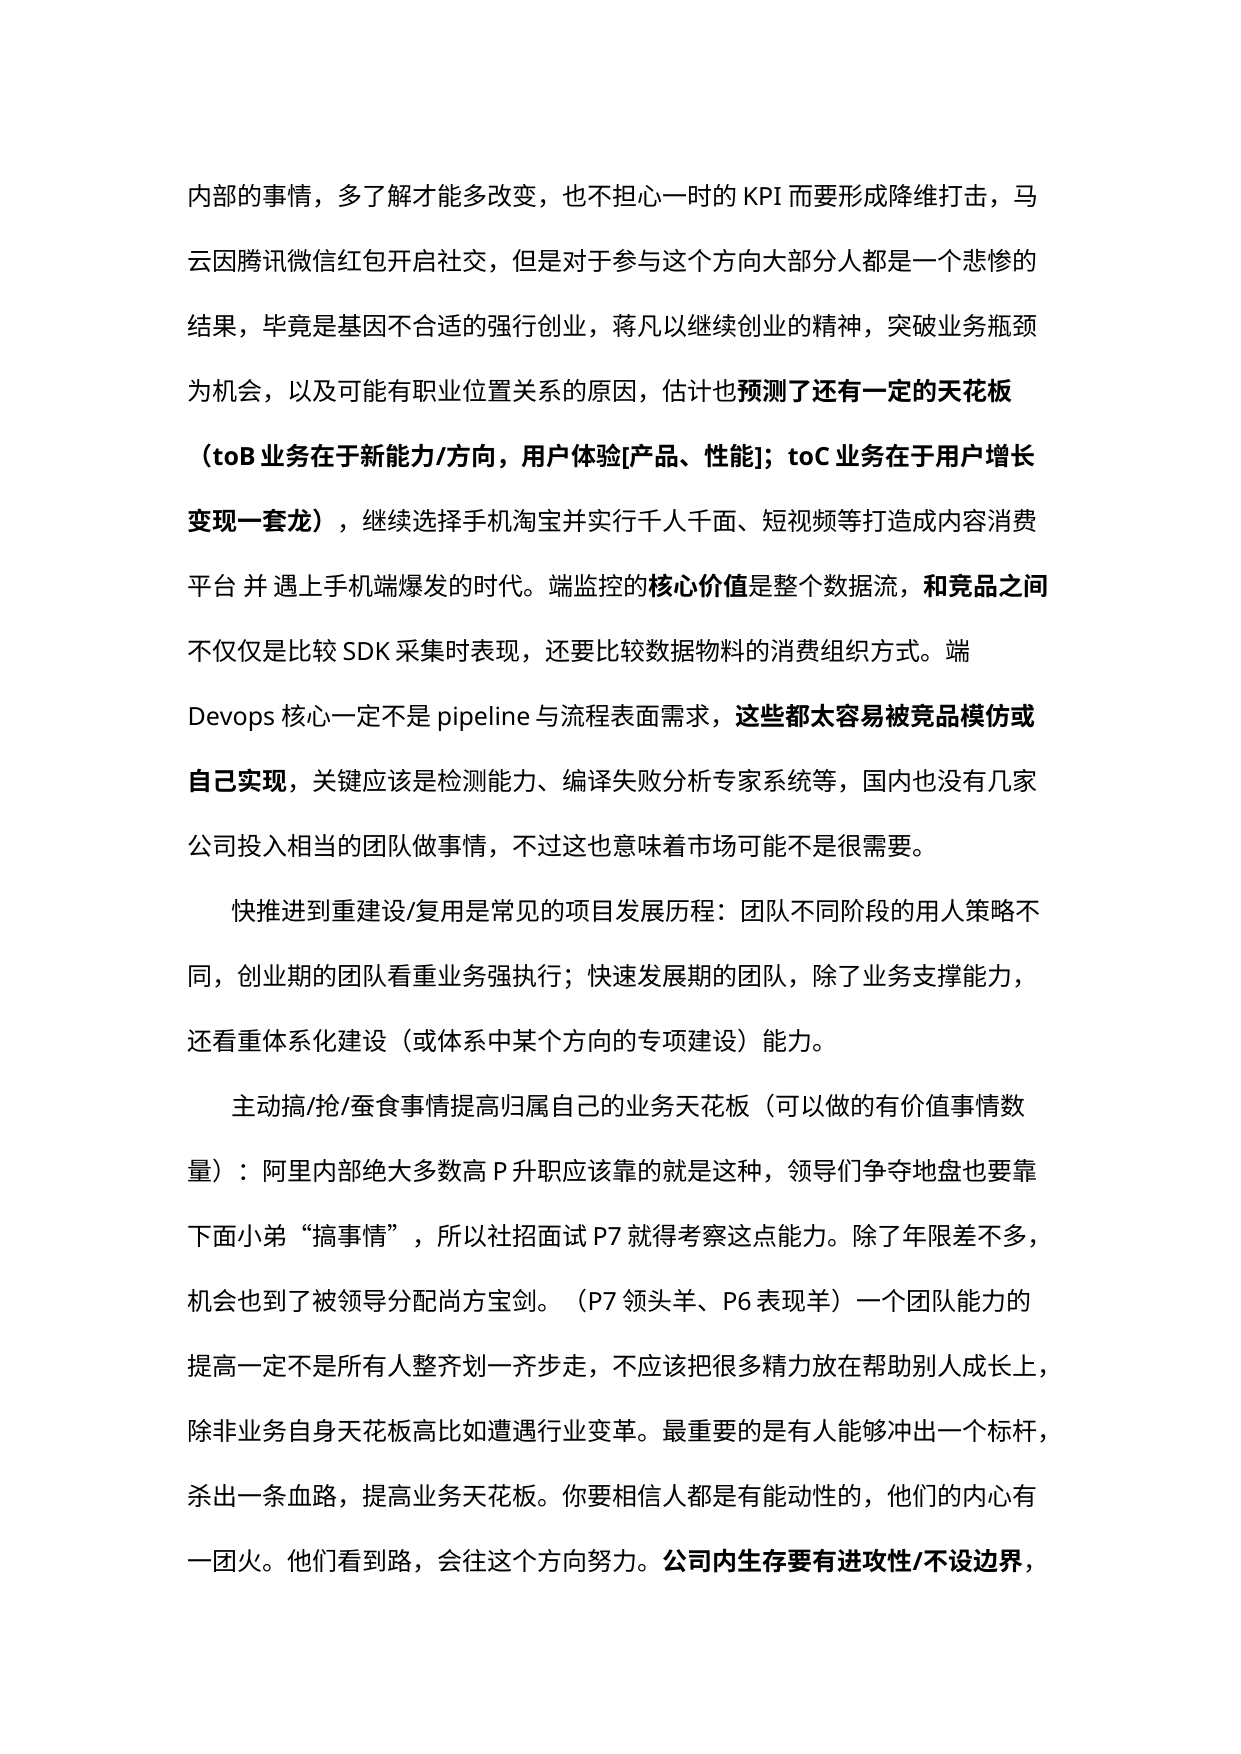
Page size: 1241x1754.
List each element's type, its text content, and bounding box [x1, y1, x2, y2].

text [187, 162, 1053, 877]
text 快推进到重建设/复用是常见的项目发展历程：团队不同阶段的用人策略不同，创业期的团队看重业务强执行；快速发展期的团队，除了业务支撑能力，还看重体系化建设（或体系中某个方向的专项建设）能力。 [187, 877, 1053, 1072]
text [187, 1072, 1053, 1592]
